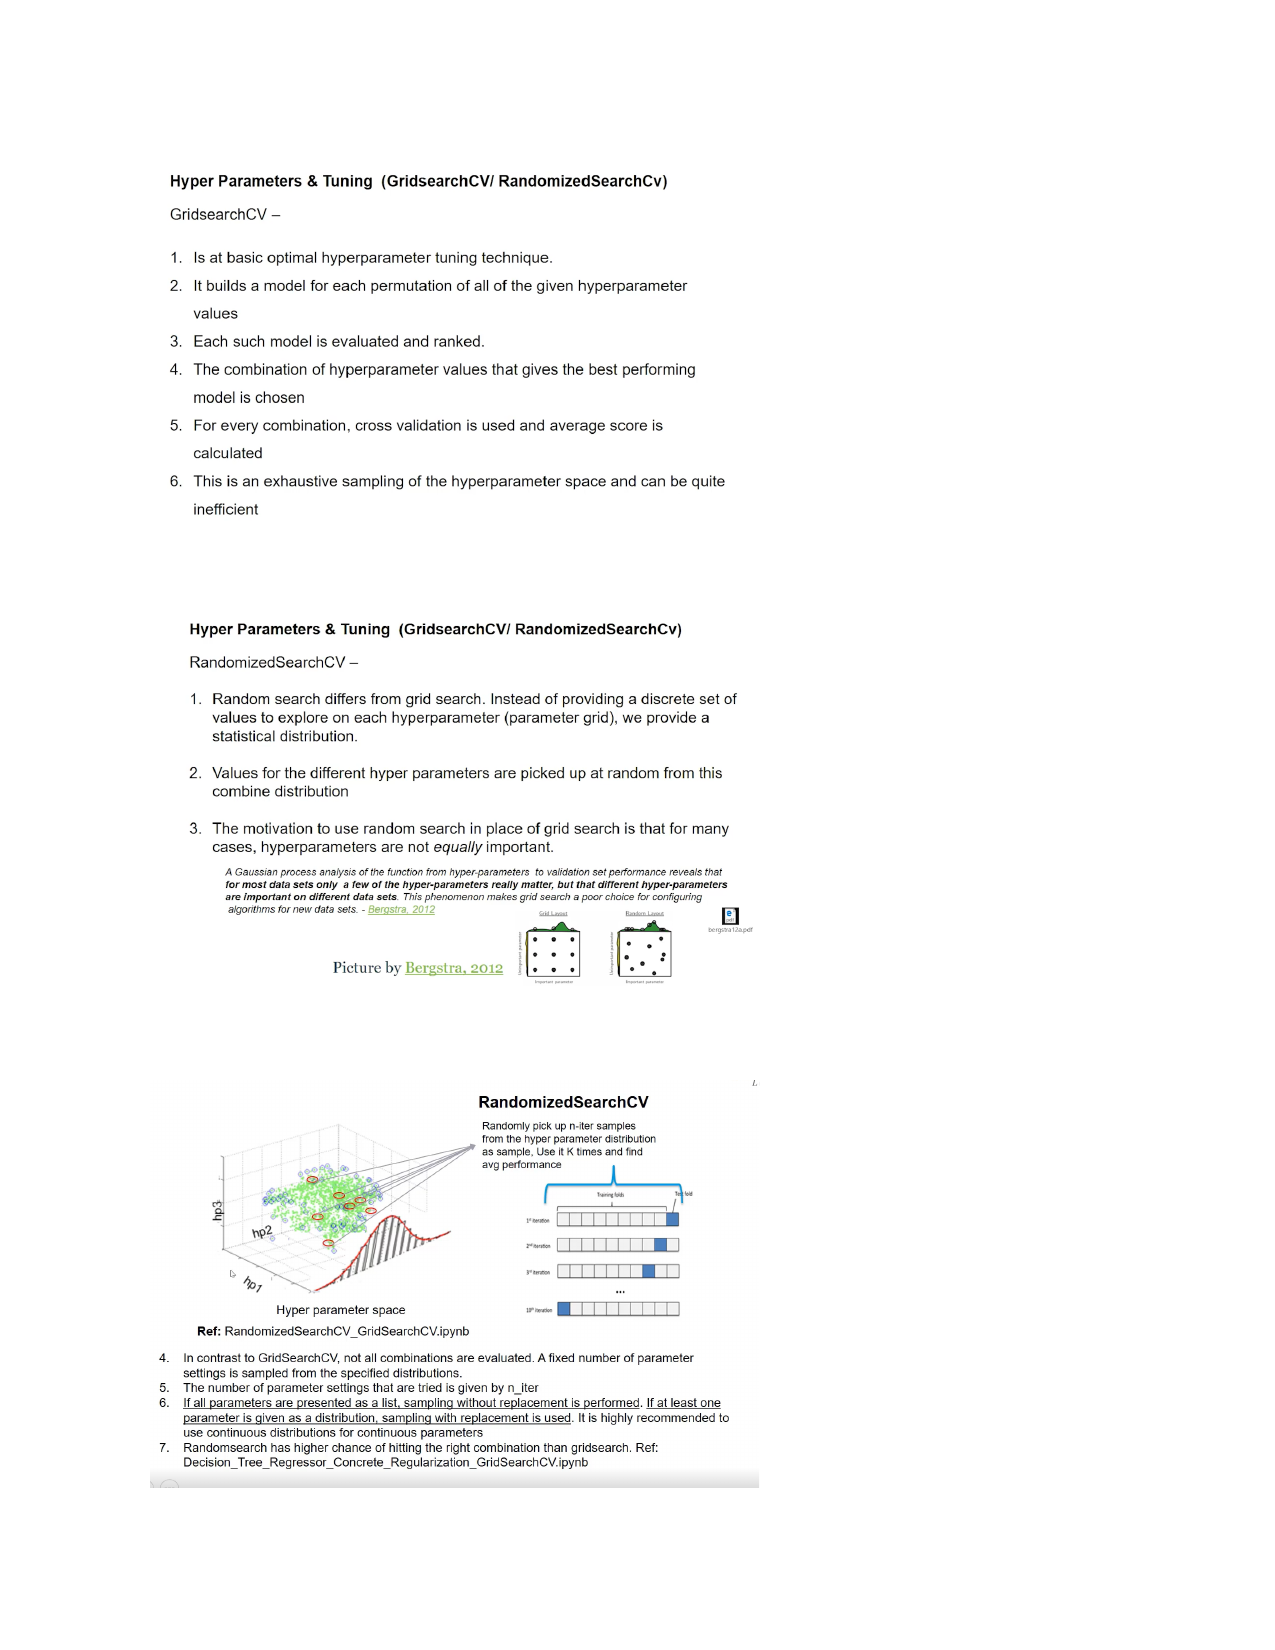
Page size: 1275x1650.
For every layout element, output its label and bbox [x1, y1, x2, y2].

picture [150, 150, 741, 528]
picture [150, 597, 812, 1011]
picture [150, 1080, 760, 1488]
